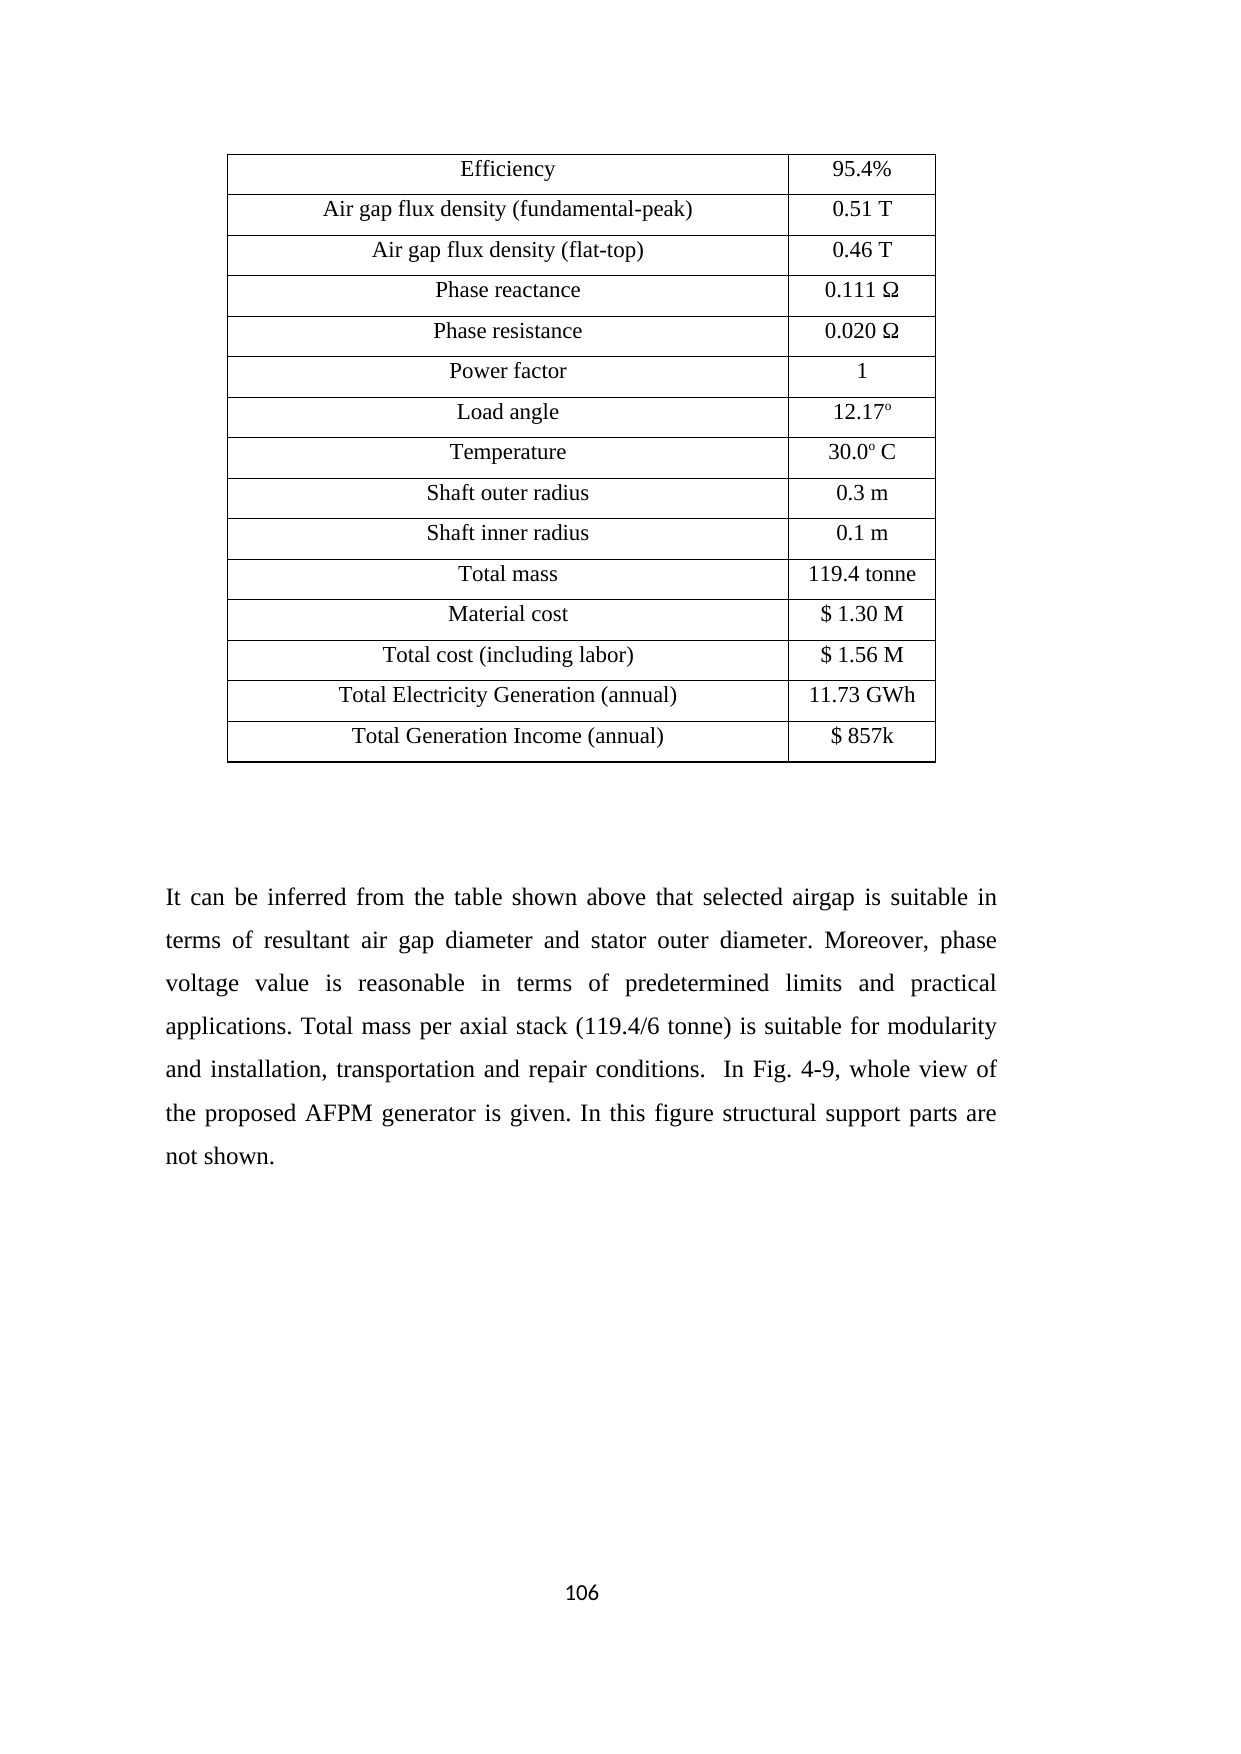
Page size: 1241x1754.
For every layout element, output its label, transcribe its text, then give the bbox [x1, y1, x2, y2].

table_cell $ 857k [789, 722, 935, 761]
table_cell Material cost [228, 600, 788, 640]
table_cell 0.111 Ω [789, 276, 935, 316]
table_cell $ 1.56 M [789, 641, 935, 680]
table_cell Load angle [228, 398, 788, 437]
text It can be inferred from the table shown above that selected airgap is suitable in terms of resultant air gap diameter and stator outer diameter. Moreover, phase voltage value is reasonable in terms of predetermined limits and practical applications. Total mass per axial stack (119.4/6 tonne) is suitable for modularity and installation, transportation and repair conditions. In Fig. 4-9, whole view of the proposed AFPM generator is given. In this figure structural support parts are not shown. [165, 882, 998, 1169]
table_cell Shaft outer radius [228, 479, 788, 518]
table_cell Total Electricity Generation (annual) [228, 681, 788, 721]
table_cell Air gap flux density (flat-top) [228, 236, 788, 275]
table_cell 1 [789, 357, 935, 397]
table_cell Efficiency [228, 155, 788, 194]
table_cell 119.4 tonne [789, 560, 935, 599]
table_cell Phase resistance [228, 317, 788, 356]
table_cell Total Generation Income (annual) [228, 722, 788, 761]
table_cell 0.1 m [789, 519, 935, 559]
table_cell 12.17o [789, 398, 935, 437]
table_cell 0.3 m [789, 479, 935, 518]
table_cell $ 1.30 M [789, 600, 935, 640]
table_cell Temperature [228, 438, 788, 478]
table_cell Power factor [228, 357, 788, 397]
table_cell Total mass [228, 560, 788, 599]
table_cell 0.020 Ω [789, 317, 935, 356]
table_cell Shaft inner radius [228, 519, 788, 559]
table_cell 0.46 T [789, 236, 935, 275]
table_cell 30.0o C [789, 438, 935, 478]
table_cell Phase reactance [228, 276, 788, 316]
table_cell 0.51 T [789, 195, 935, 234]
table_cell 95.4% [789, 155, 935, 194]
table_cell 11.73 GWh [789, 681, 935, 721]
table_cell Total cost (including labor) [228, 641, 788, 680]
table_cell Air gap flux density (fundamental-peak) [228, 195, 788, 234]
